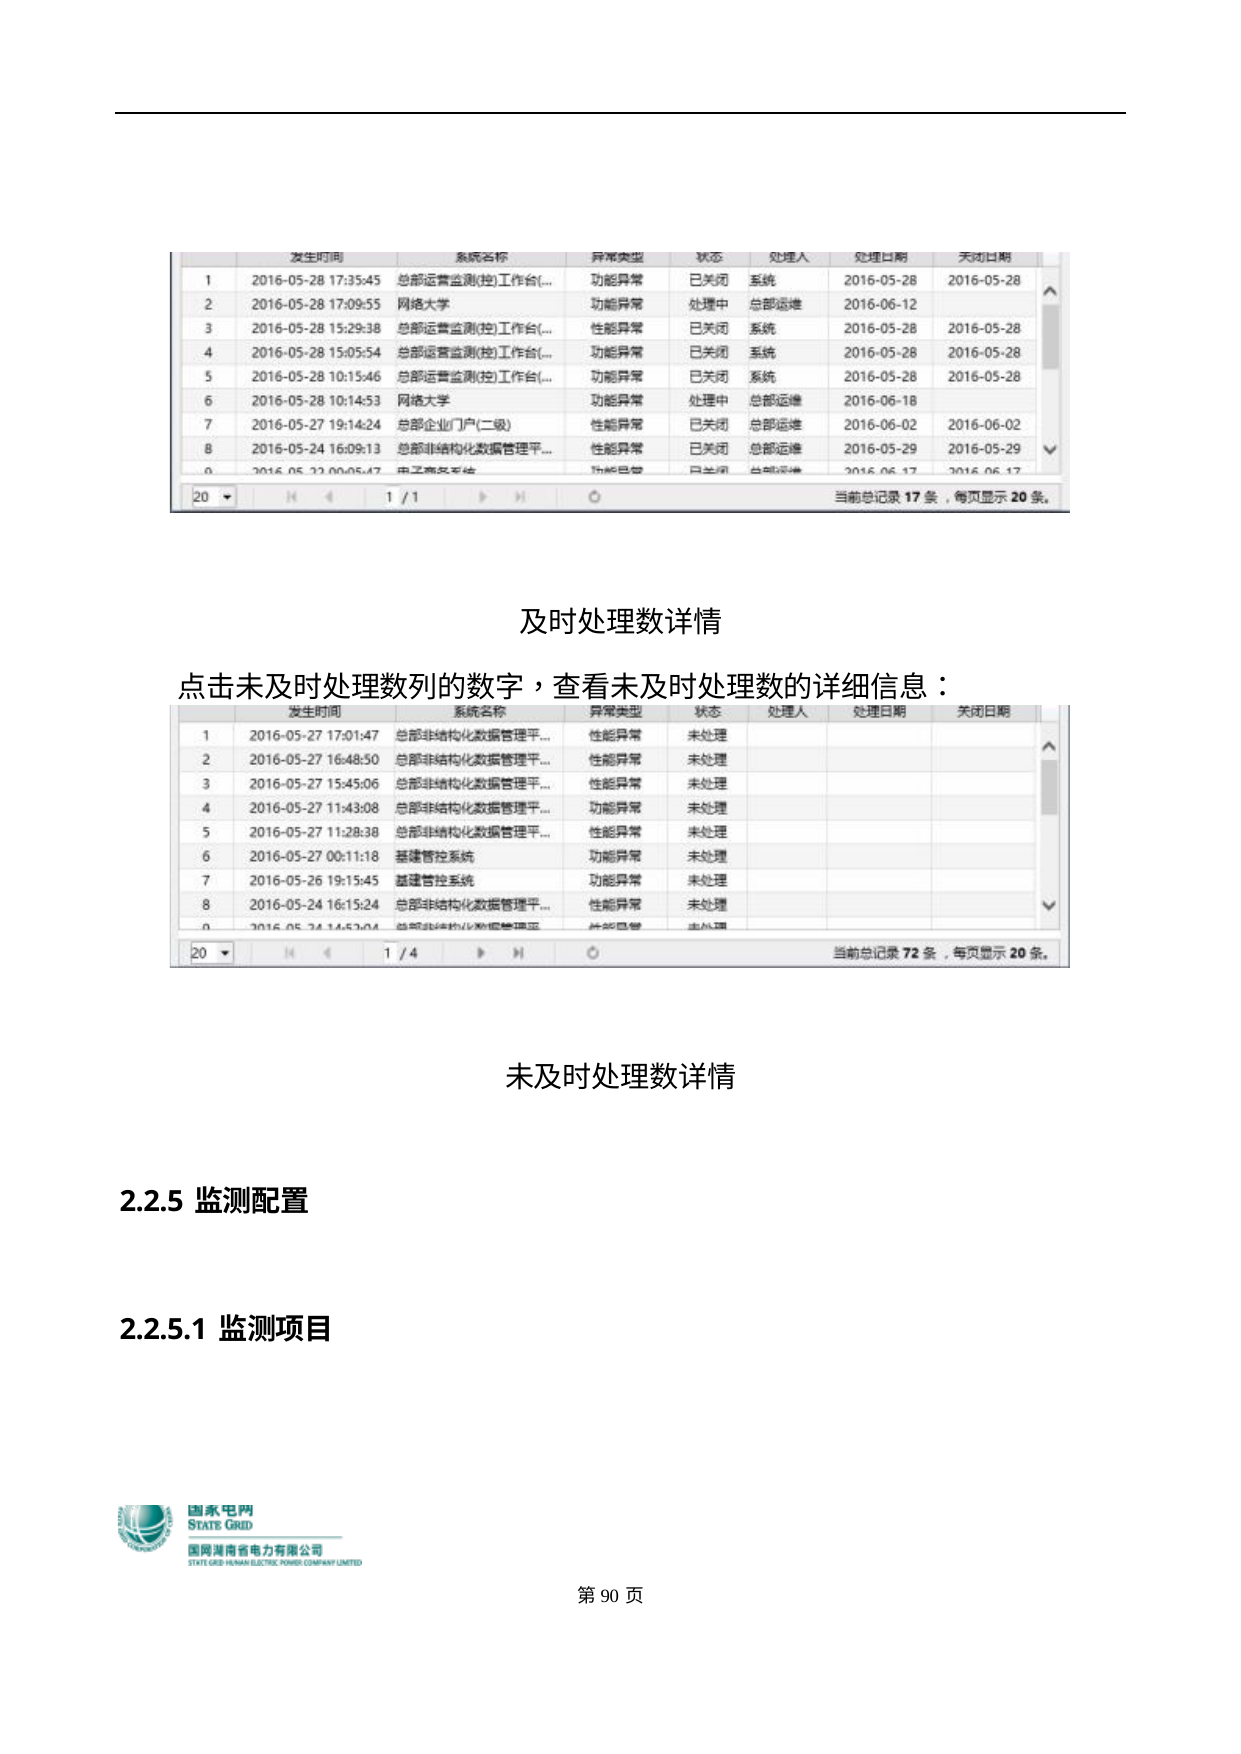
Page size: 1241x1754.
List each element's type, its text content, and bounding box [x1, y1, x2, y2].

text 2.2.5.1 监测项目 [119, 1310, 1125, 1346]
text 2.2.5 监测配置 [119, 1183, 1125, 1219]
picture [117, 1505, 362, 1566]
text 及时处理数详情 [519, 603, 1125, 640]
picture [169, 252, 1070, 513]
text 未及时处理数详情 [505, 1058, 1125, 1095]
text 点击未及时处理数列的数字，查看未及时处理数的详细信息： [178, 668, 1125, 705]
picture [169, 705, 1070, 968]
